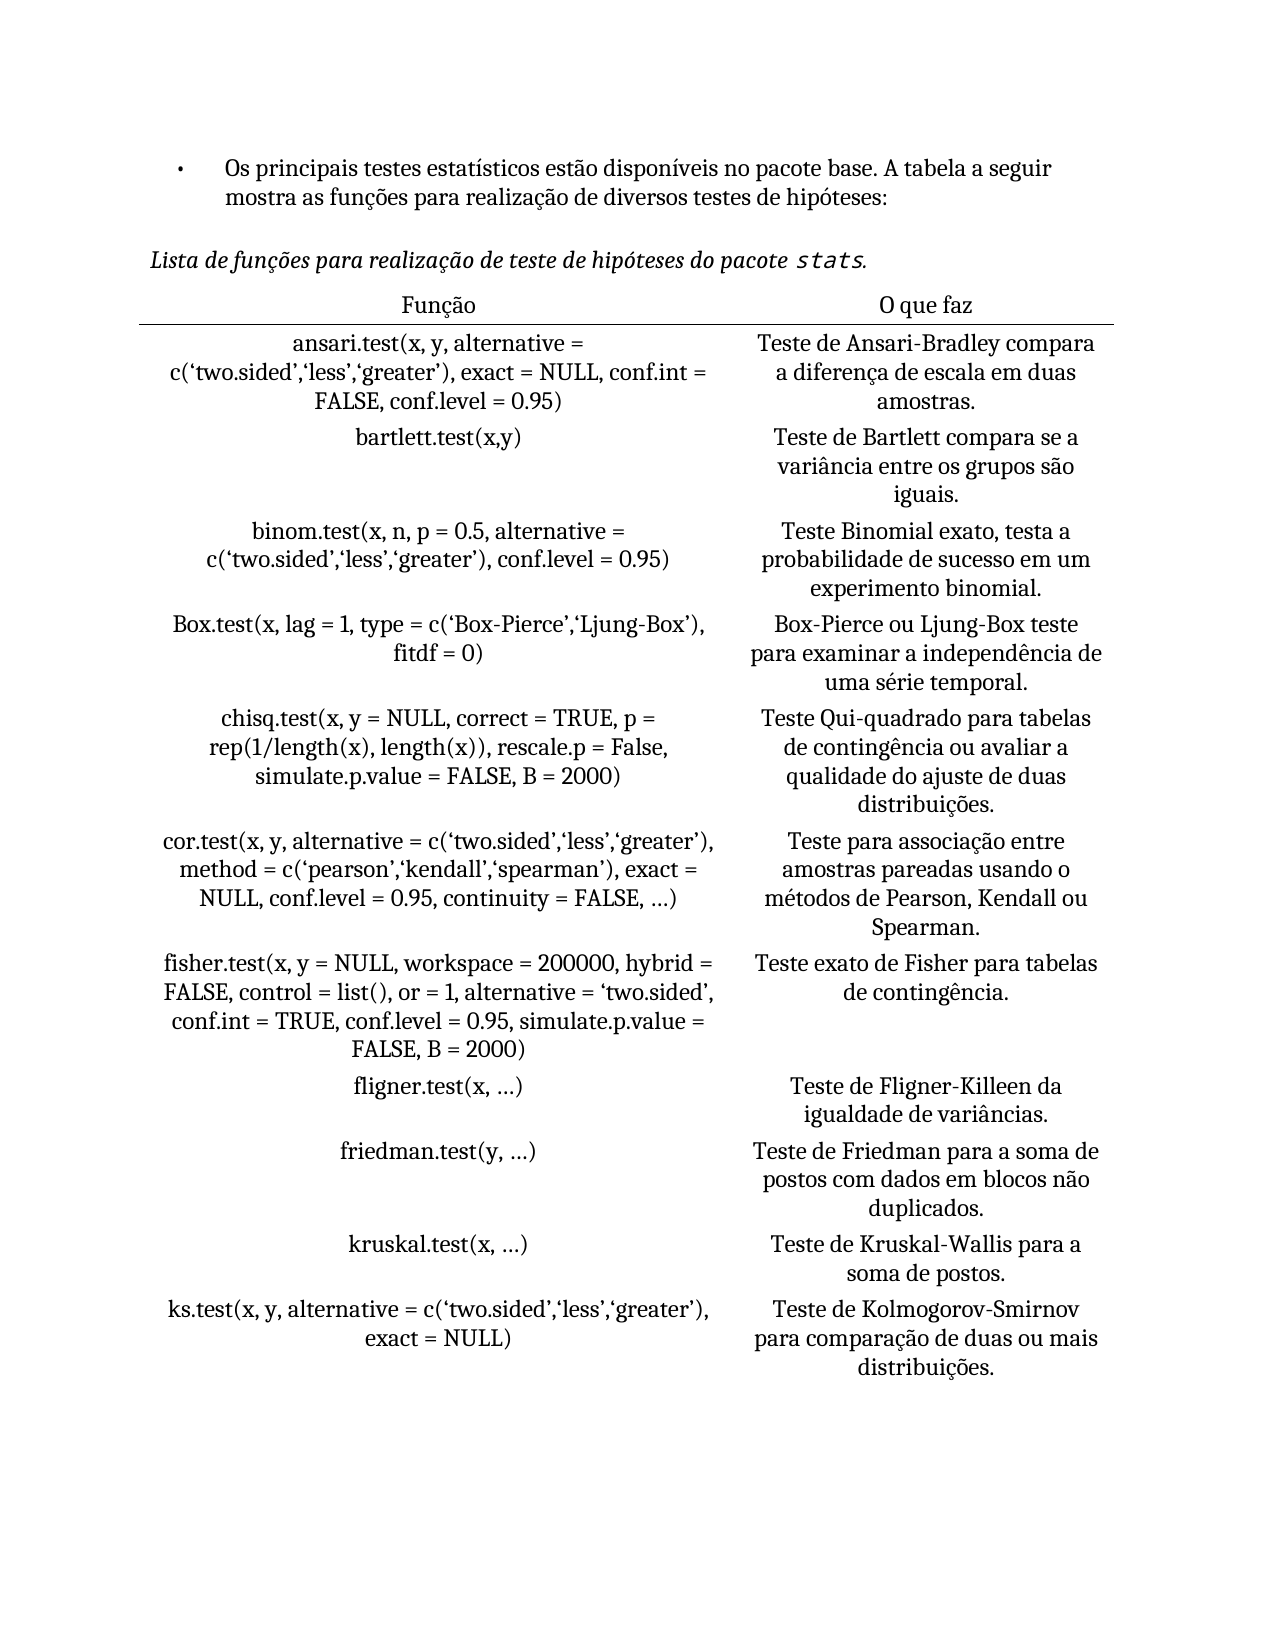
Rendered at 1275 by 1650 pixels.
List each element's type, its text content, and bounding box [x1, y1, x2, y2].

list Os principais testes estatísticos estão disponíveis no pacote base. A tabela a seguir mostra as funções para realização de diversos testes de hipóteses: [175, 154, 1125, 240]
text Lista de funções para realização de teste de hipóteses do pacote stats. [150, 244, 1125, 275]
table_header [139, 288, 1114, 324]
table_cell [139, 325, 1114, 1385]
